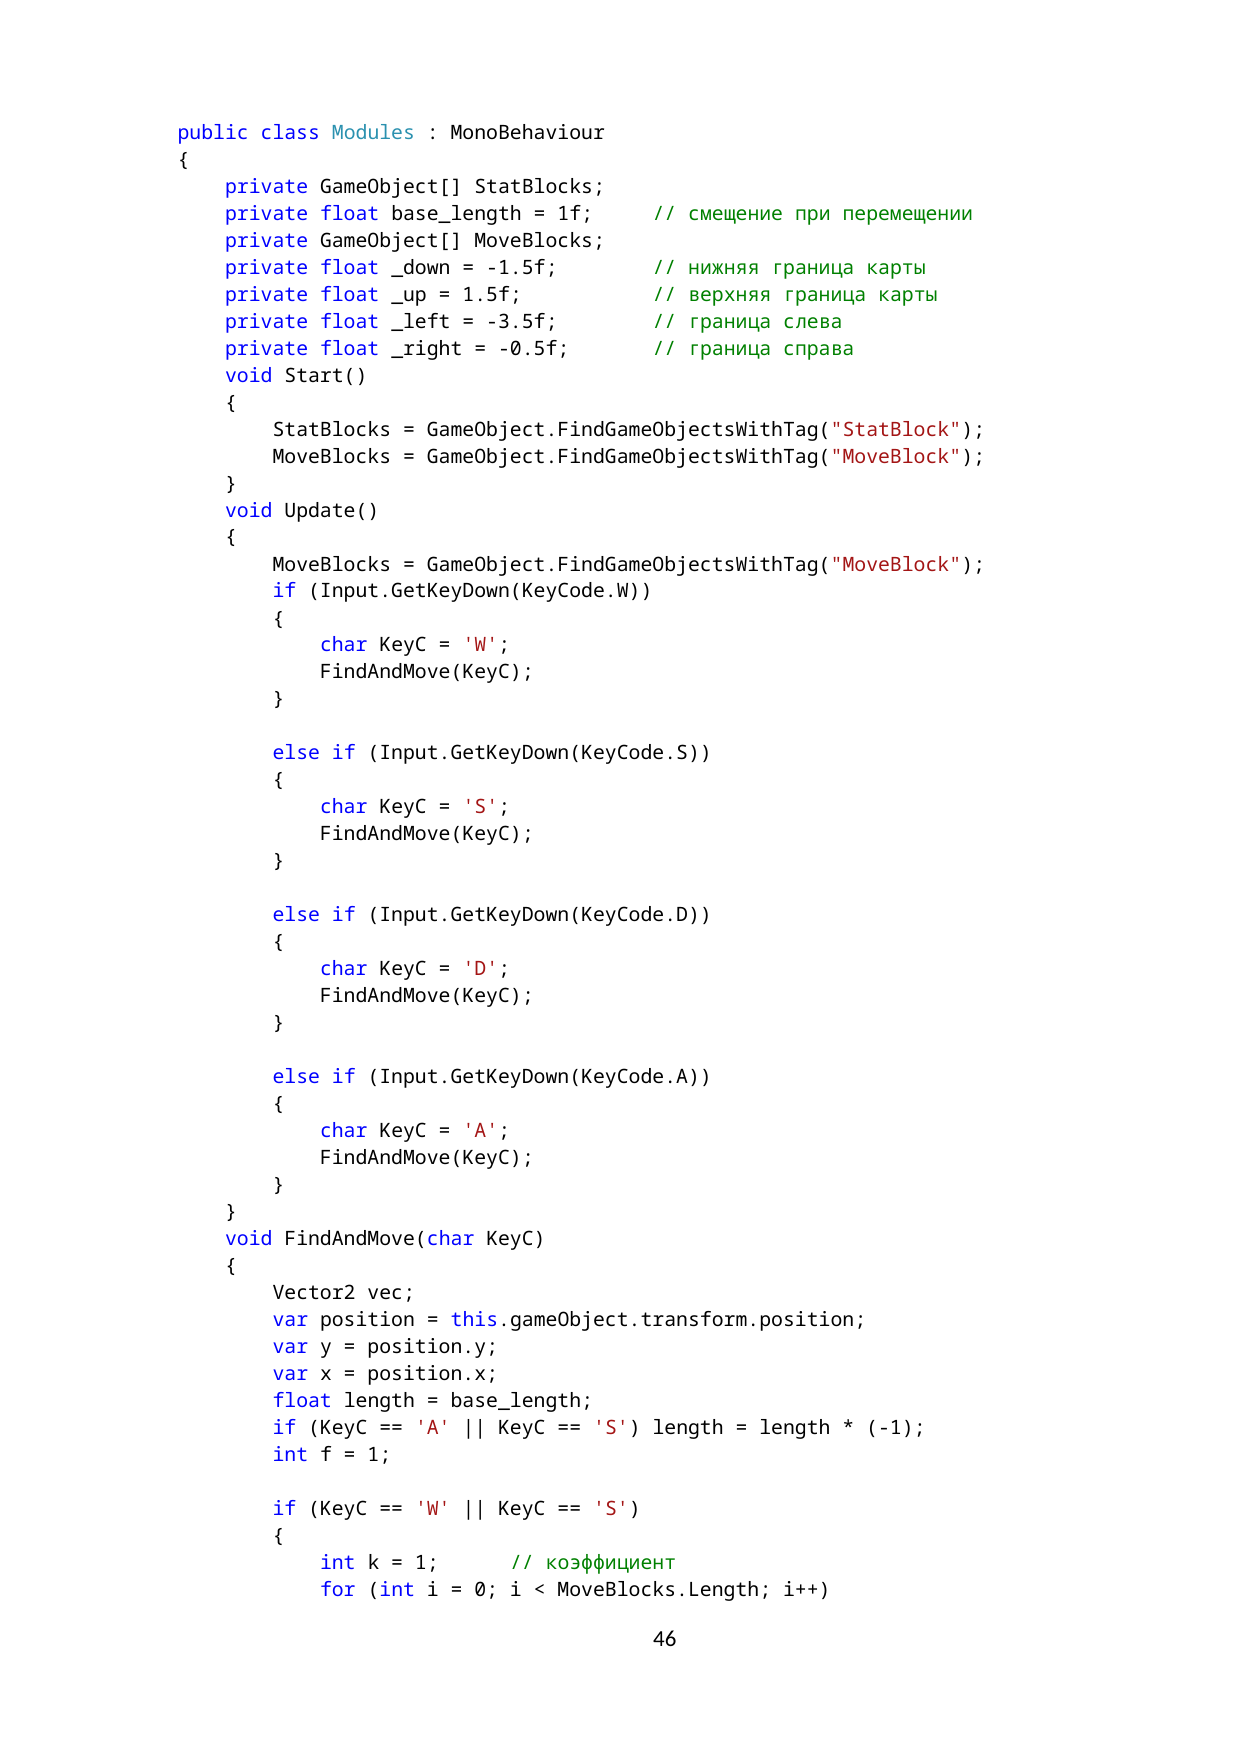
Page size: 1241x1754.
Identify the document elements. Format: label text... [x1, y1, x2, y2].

text } [177, 685, 1152, 712]
text for (int i = 0; i < MoveBlocks.Length; i++) [177, 1575, 1152, 1602]
text if (KeyC == 'W' || KeyC == 'S') [177, 1494, 1152, 1521]
text private float _down = -1.5f; // нижняя граница карты [177, 253, 1152, 280]
text } [177, 847, 1152, 873]
text MoveBlocks = GameObject.FindGameObjectsWithTag("MoveBlock"); [177, 442, 1152, 469]
text char KeyC = 'A'; [177, 1116, 1152, 1143]
text private float base_length = 1f; // смещение при перемещении [177, 199, 1152, 226]
text private GameObject[] MoveBlocks; [177, 226, 1152, 253]
text { [177, 1089, 1152, 1116]
text if (KeyC == 'A' || KeyC == 'S') length = length * (-1); [177, 1413, 1152, 1440]
text void Start() [177, 361, 1152, 388]
text { [177, 927, 1152, 954]
text } [177, 469, 1152, 496]
text MoveBlocks = GameObject.FindGameObjectsWithTag("MoveBlock"); [177, 550, 1152, 577]
text StatBlocks = GameObject.FindGameObjectsWithTag("StatBlock"); [177, 415, 1152, 442]
text else if (Input.GetKeyDown(KeyCode.A)) [177, 1062, 1152, 1089]
text { [177, 1251, 1152, 1278]
text int k = 1; // коэффициент [177, 1548, 1152, 1575]
text if (Input.GetKeyDown(KeyCode.W)) [177, 577, 1152, 604]
text void Update() [177, 496, 1152, 523]
text FindAndMove(KeyC); [177, 981, 1152, 1008]
text Vector2 vec; [177, 1278, 1152, 1305]
text var y = position.y; [177, 1332, 1152, 1359]
text FindAndMove(KeyC); [177, 1143, 1152, 1170]
text public class Modules : MonoBehaviour [177, 118, 1152, 145]
text { [177, 766, 1152, 793]
text else if (Input.GetKeyDown(KeyCode.S)) [177, 739, 1152, 766]
text { [177, 388, 1152, 415]
text var position = this.gameObject.transform.position; [177, 1305, 1152, 1332]
text int f = 1; [177, 1440, 1152, 1467]
text FindAndMove(KeyC); [177, 819, 1152, 847]
text } [177, 1197, 1152, 1224]
text { [177, 523, 1152, 550]
text } [177, 1170, 1152, 1197]
text private float _right = -0.5f; // граница справа [177, 334, 1152, 361]
text void FindAndMove(char KeyC) [177, 1224, 1152, 1251]
text { [177, 145, 1152, 172]
text { [177, 604, 1152, 631]
text } [177, 1008, 1152, 1035]
text private float _up = 1.5f; // верхняя граница карты [177, 280, 1152, 307]
text char KeyC = 'W'; [177, 631, 1152, 658]
text private float _left = -3.5f; // граница слева [177, 307, 1152, 334]
text char KeyC = 'D'; [177, 954, 1152, 981]
text char KeyC = 'S'; [177, 793, 1152, 819]
text float length = base_length; [177, 1386, 1152, 1413]
text private GameObject[] StatBlocks; [177, 172, 1152, 199]
text var x = position.x; [177, 1359, 1152, 1386]
text else if (Input.GetKeyDown(KeyCode.D)) [177, 901, 1152, 927]
text { [177, 1521, 1152, 1548]
text FindAndMove(KeyC); [177, 658, 1152, 685]
